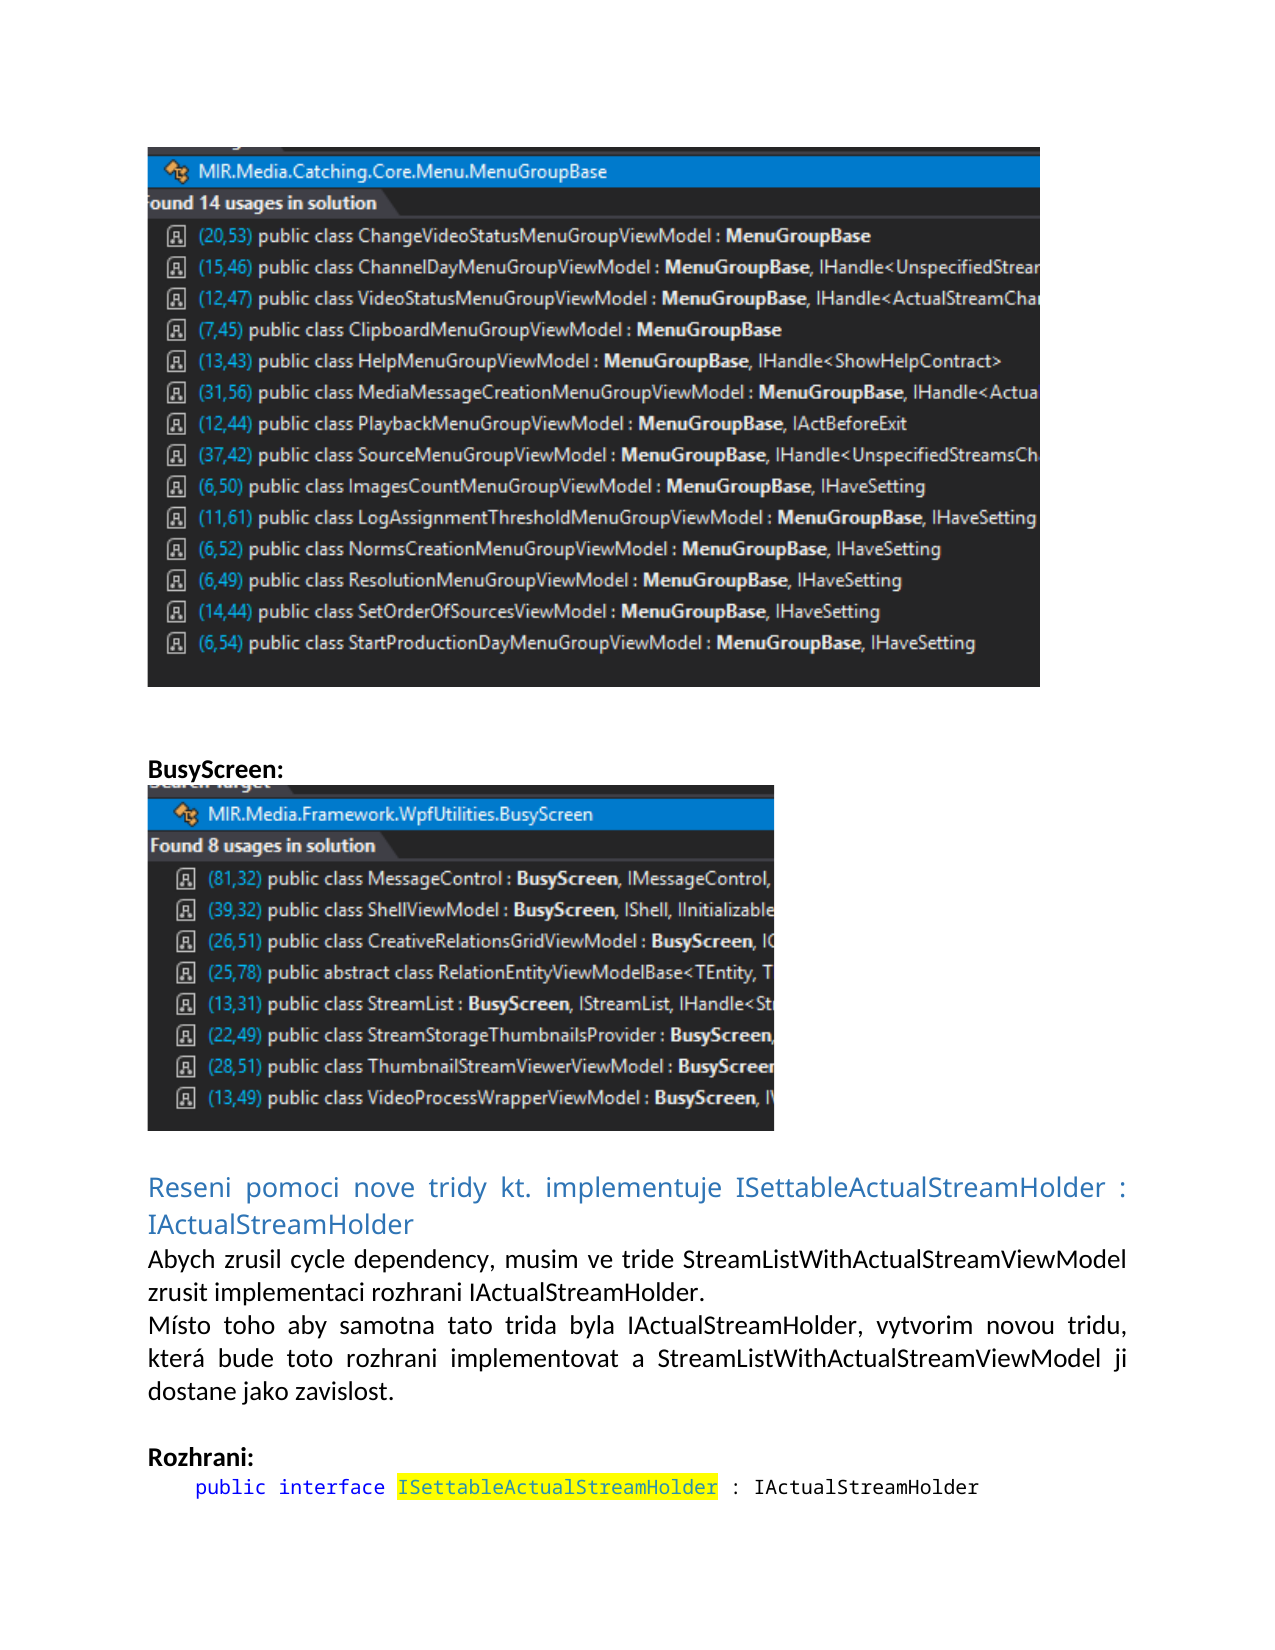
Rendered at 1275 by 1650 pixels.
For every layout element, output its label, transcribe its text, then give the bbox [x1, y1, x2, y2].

text Abych zrusil cycle dependency, musim ve tride StreamListWithActualStreamViewModel zrusit implementaci rozhrani IActualStreamHolder. [148, 1242, 1127, 1308]
text public interface ISettableActualStreamHolder : IActualStreamHolder [148, 1473, 397, 1500]
text Místo toho aby samotna tato trida byla IActualStreamHolder, vytvorim novou tridu, která bude toto rozhrani implementovat a StreamListWithActualStreamViewModel ji dostane jako zavislost. [148, 1308, 1127, 1407]
text BusyScreen: [148, 753, 1127, 786]
text public interface ISettableActualStreamHolder : IActualStreamHolder [718, 1473, 1127, 1500]
text Rozhrani: [148, 1440, 1127, 1473]
subtitle Reseni pomoci nove tridy kt. implementuje ISettableActualStreamHolder : IActualStreamHolder [148, 1168, 1127, 1242]
